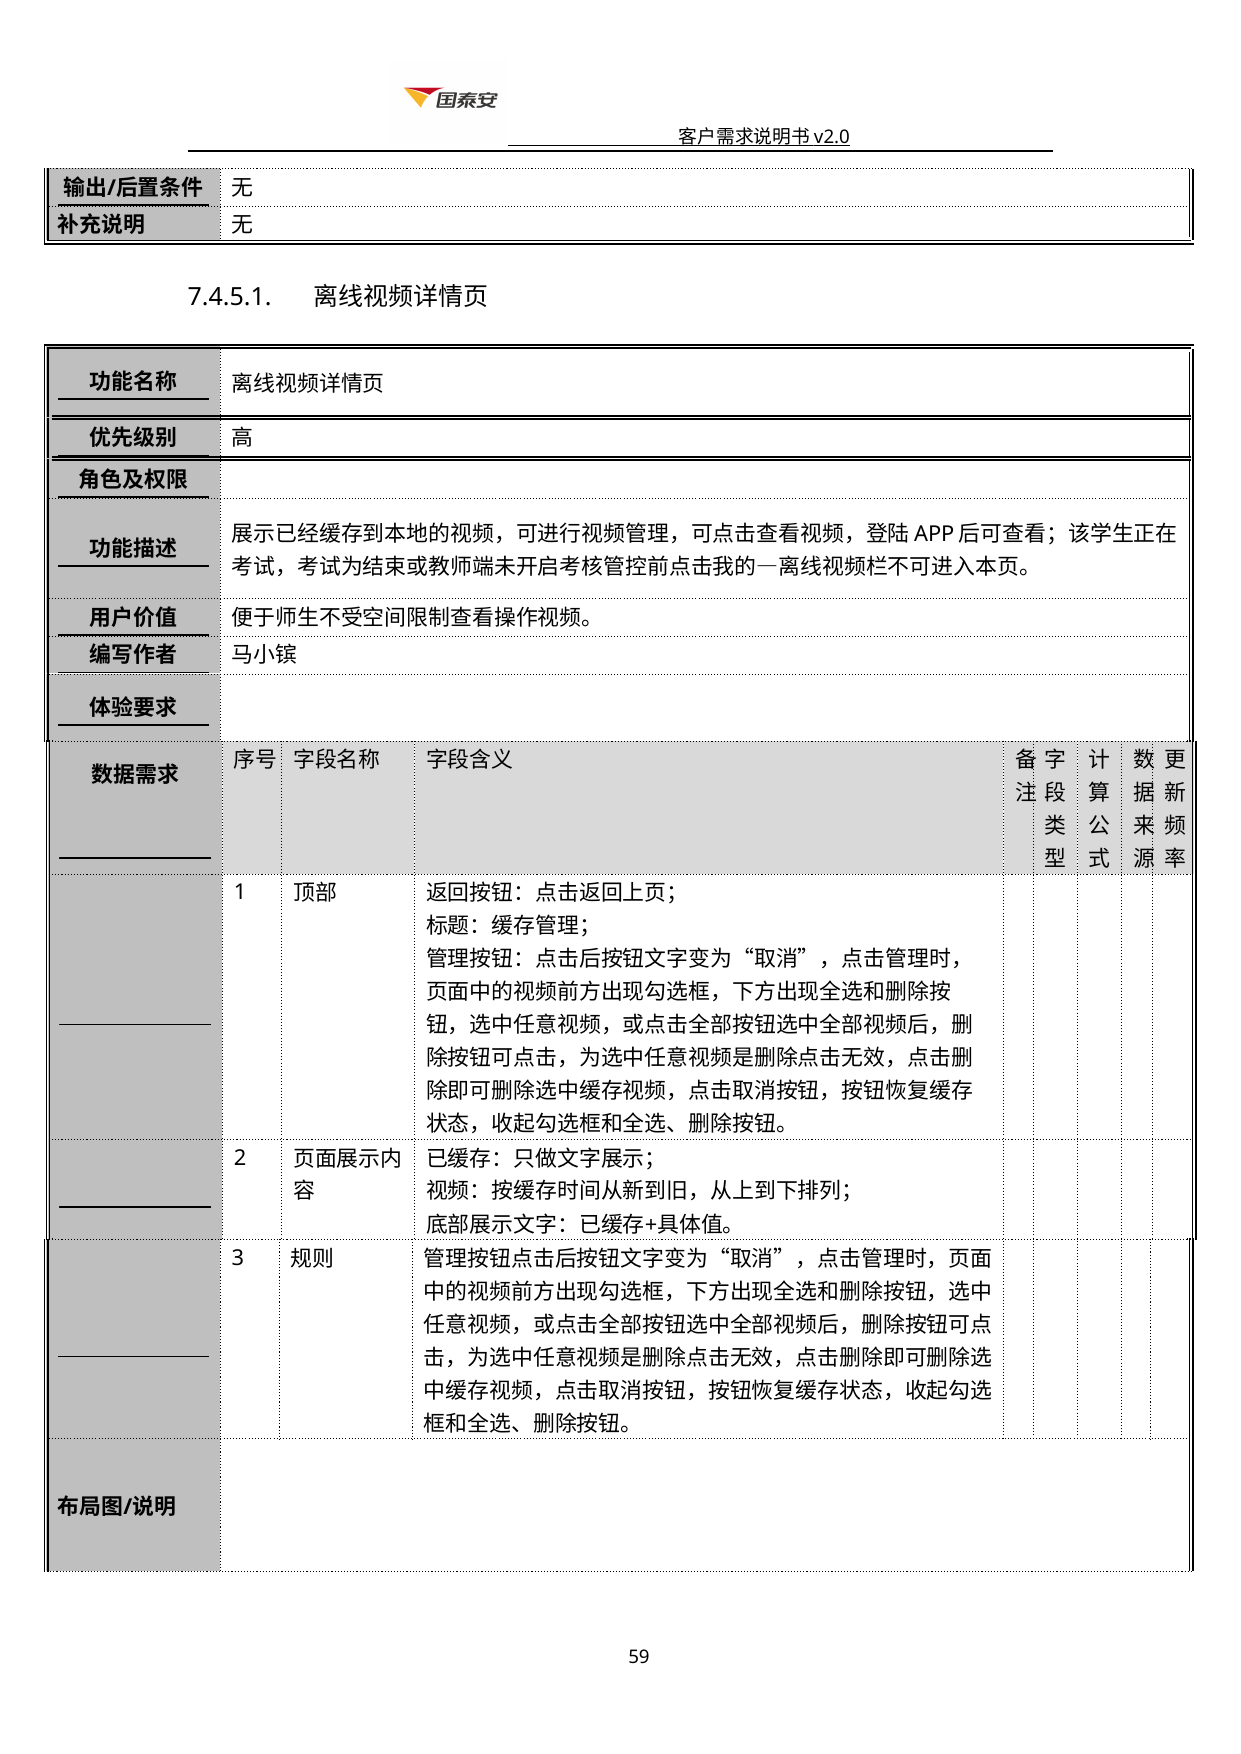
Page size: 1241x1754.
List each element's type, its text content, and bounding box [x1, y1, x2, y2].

table_cell 无 [220, 168, 1191, 206]
table_cell 编写作者 [49, 636, 220, 673]
table_cell 功能描述 [49, 498, 220, 598]
table_cell 补充说明 [49, 206, 220, 240]
table_cell 计算公式 [1078, 741, 1122, 874]
table_cell 体验要求 [49, 674, 220, 741]
table_cell 输出/后置条件 [49, 168, 220, 206]
table_cell 更新频率 [1153, 741, 1192, 874]
table_cell 展示已经缓存到本地的视频，可进行视频管理，可点击查看视频，登陆APP后可查看；该学生正在考试，考试为结束或教师端未开启考核管控前点击我的—离线视频栏不可进入本页。 [220, 498, 1189, 598]
table_cell [1122, 1239, 1151, 1438]
table_cell 3 [220, 1239, 279, 1438]
table_cell [1078, 874, 1122, 1139]
table_cell [220, 674, 1189, 741]
table_cell [1151, 1239, 1189, 1438]
table_cell 字段类型 [1033, 741, 1077, 874]
table_cell [220, 461, 1189, 498]
table_cell [1033, 1239, 1077, 1438]
table_cell [220, 1438, 1189, 1571]
table_header 离线视频详情页 [220, 349, 1191, 415]
table_cell 角色及权限 [46, 456, 220, 498]
table_header 功能名称 [49, 349, 220, 415]
table_cell 字段名称 [282, 741, 414, 874]
table_cell [1004, 1239, 1033, 1438]
table_cell [49, 1239, 220, 1438]
table_cell 用户价值 [49, 598, 220, 636]
table_cell [50, 1139, 222, 1239]
table_cell 备注 [1004, 741, 1033, 874]
table_cell [1122, 874, 1153, 1139]
table_cell 顶部 [282, 874, 414, 1139]
table_cell [1122, 1139, 1153, 1239]
table_cell [1004, 1139, 1033, 1239]
table_cell 优先级别 [46, 415, 220, 456]
table_cell 布局图/说明 [49, 1438, 220, 1571]
table_cell 字段含义 [415, 741, 1003, 874]
table_cell [1033, 1139, 1077, 1239]
table_cell 规则 [279, 1239, 412, 1438]
picture [390, 59, 508, 143]
table_cell 返回按钮：点击返回上页； 标题：缓存管理； 管理按钮：点击后按钮文字变为“取消”，点击管理时，页面中的视频前方出现勾选框，下方出现全选和删除按钮，选中任意视频，或点击全部按钮选中全部视频后，删除按钮可点击，为选中任意视频是删除点击无效，点击删除即可删除选中缓存视频，点击取消按钮，按钮恢复缓存状态，收起勾选框和全选、删除按钮。 [415, 874, 1003, 1139]
table_cell [1078, 1239, 1122, 1438]
table_cell 马小镔 [220, 636, 1189, 673]
table_cell 数据来源 [1122, 741, 1153, 874]
table_cell 已缓存：只做文字展示； 视频：按缓存时间从新到旧，从上到下排列； 底部展示文字：已缓存+具体值。 [415, 1139, 1003, 1239]
table_cell [1153, 874, 1192, 1139]
table_cell [1004, 874, 1033, 1139]
table_cell 2 [223, 1139, 282, 1239]
table_cell 序号 [223, 741, 282, 874]
table_cell 无 [220, 206, 1191, 240]
table_cell [50, 874, 222, 1139]
table_cell [1153, 1139, 1192, 1239]
table_cell 1 [223, 874, 282, 1139]
table_cell 高 [220, 420, 1189, 456]
table_cell [1078, 1139, 1122, 1239]
table_cell 便于师生不受空间限制查看操作视频。 [220, 598, 1189, 636]
table_cell 管理按钮点击后按钮文字变为“取消”，点击管理时，页面中的视频前方出现勾选框，下方出现全选和删除按钮，选中任意视频，或点击全部按钮选中全部视频后，删除按钮可点击，为选中任意视频是删除点击无效，点击删除即可删除选中缓存视频，点击取消按钮，按钮恢复缓存状态，收起勾选框和全选、删除按钮。 [412, 1239, 1003, 1438]
subtitle 离线视频详情页 [187, 261, 1053, 327]
table_cell 数据需求 [50, 741, 222, 874]
table_cell 页面展示内容 [282, 1139, 414, 1239]
table_cell [1033, 874, 1077, 1139]
